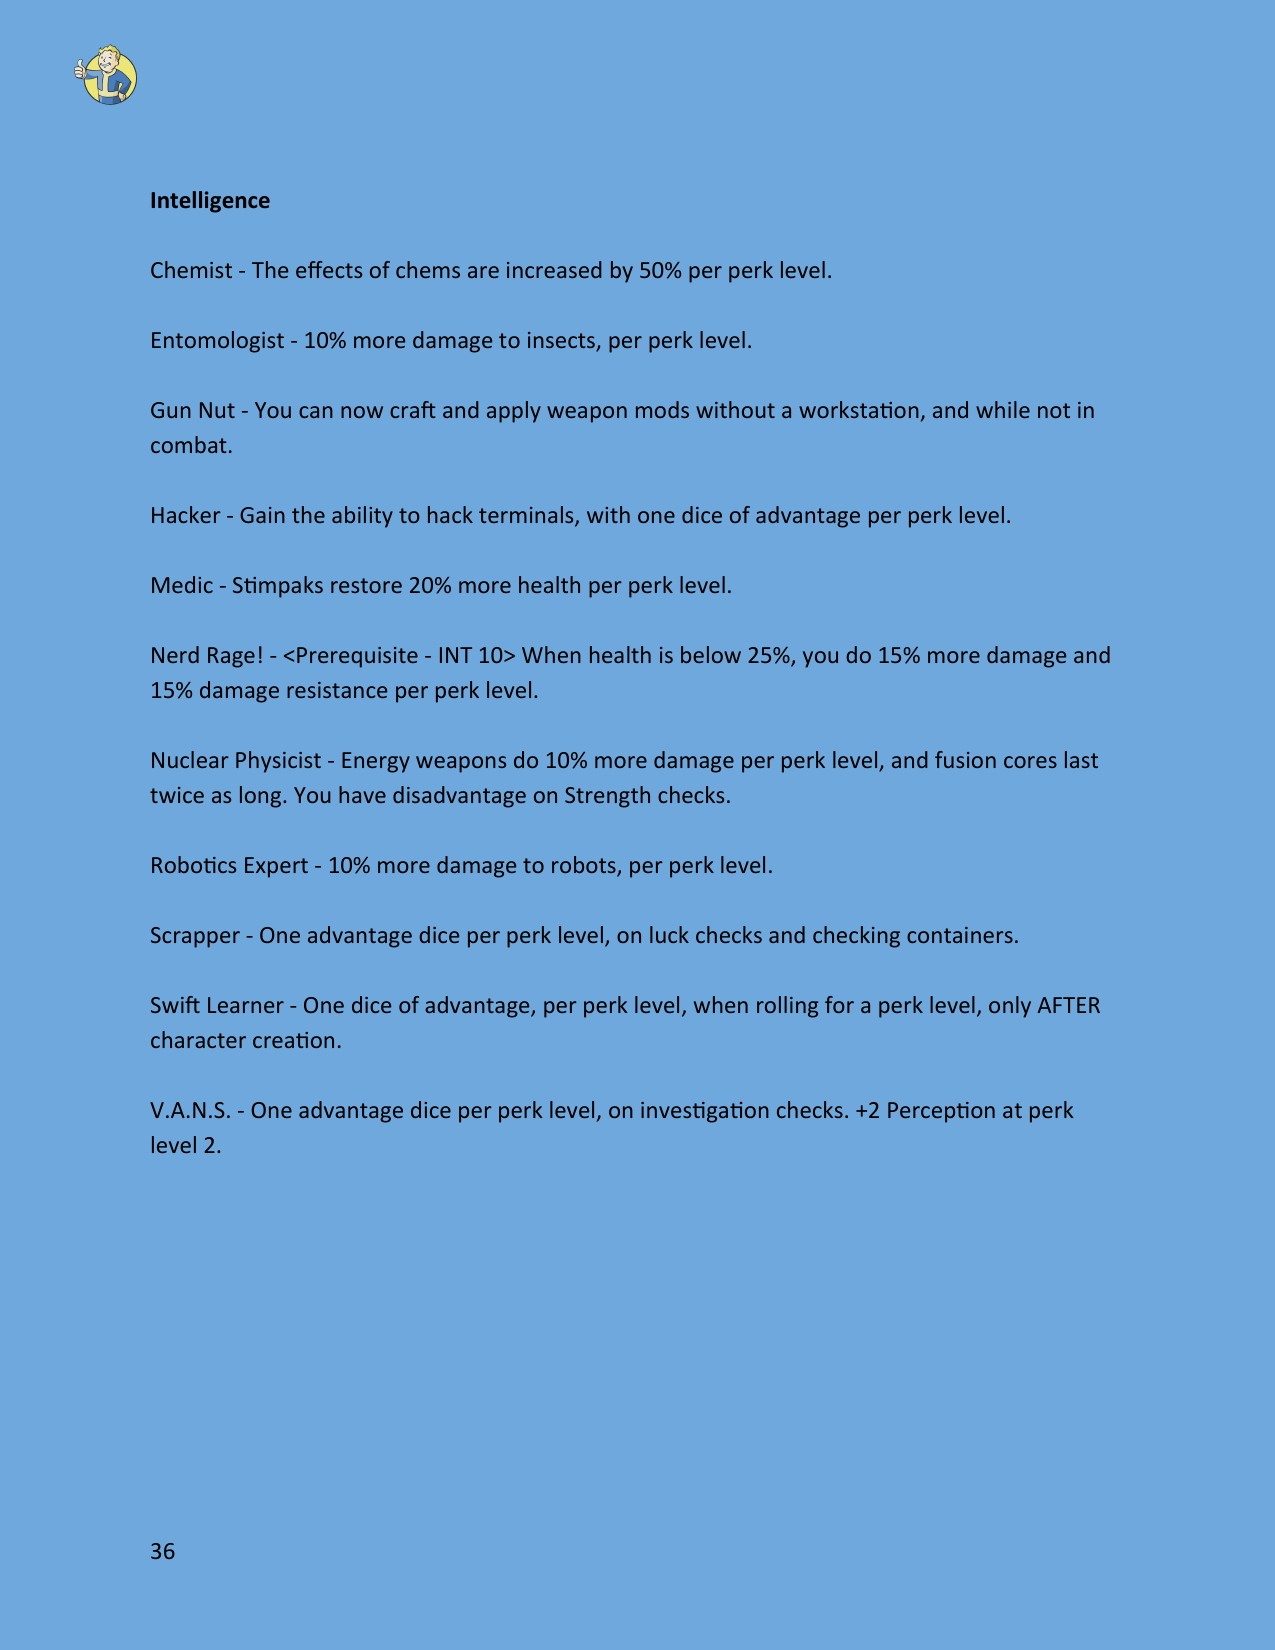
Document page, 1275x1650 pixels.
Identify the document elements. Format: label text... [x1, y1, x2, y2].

subtitle Intelligence [150, 185, 1125, 216]
picture [60, 40, 151, 109]
text Scrapper - One advantage dice per perk level, on luck checks and checking containers. [150, 920, 1125, 951]
text Medic - Stimpaks restore 20% more health per perk level. [150, 570, 1125, 601]
text Nuclear Physicist - Energy weapons do 10% more damage per perk level, and fusion cores last twice as long. You have disadvantage on Strength checks. [150, 745, 1125, 811]
text Robotics Expert - 10% more damage to robots, per perk level. [150, 850, 1125, 881]
text Chemist - The effects of chems are increased by 50% per perk level. [150, 255, 1125, 286]
text Hacker - Gain the ability to hack terminals, with one dice of advantage per perk level. [150, 500, 1125, 531]
text Entomologist - 10% more damage to insects, per perk level. [150, 325, 1125, 356]
text Swift Learner - One dice of advantage, per perk level, when rolling for a perk level, only AFTER character creation. [150, 990, 1125, 1056]
text Nerd Rage! - <Prerequisite - INT 10> When health is below 25%, you do 15% more damage and 15% damage resistance per perk level. [150, 640, 1125, 706]
text Gun Nut - You can now craft and apply weapon mods without a workstation, and while not in combat. [150, 395, 1125, 461]
text V.A.N.S. - One advantage dice per perk level, on investigation checks. +2 Perception at perk level 2. [150, 1095, 1125, 1161]
